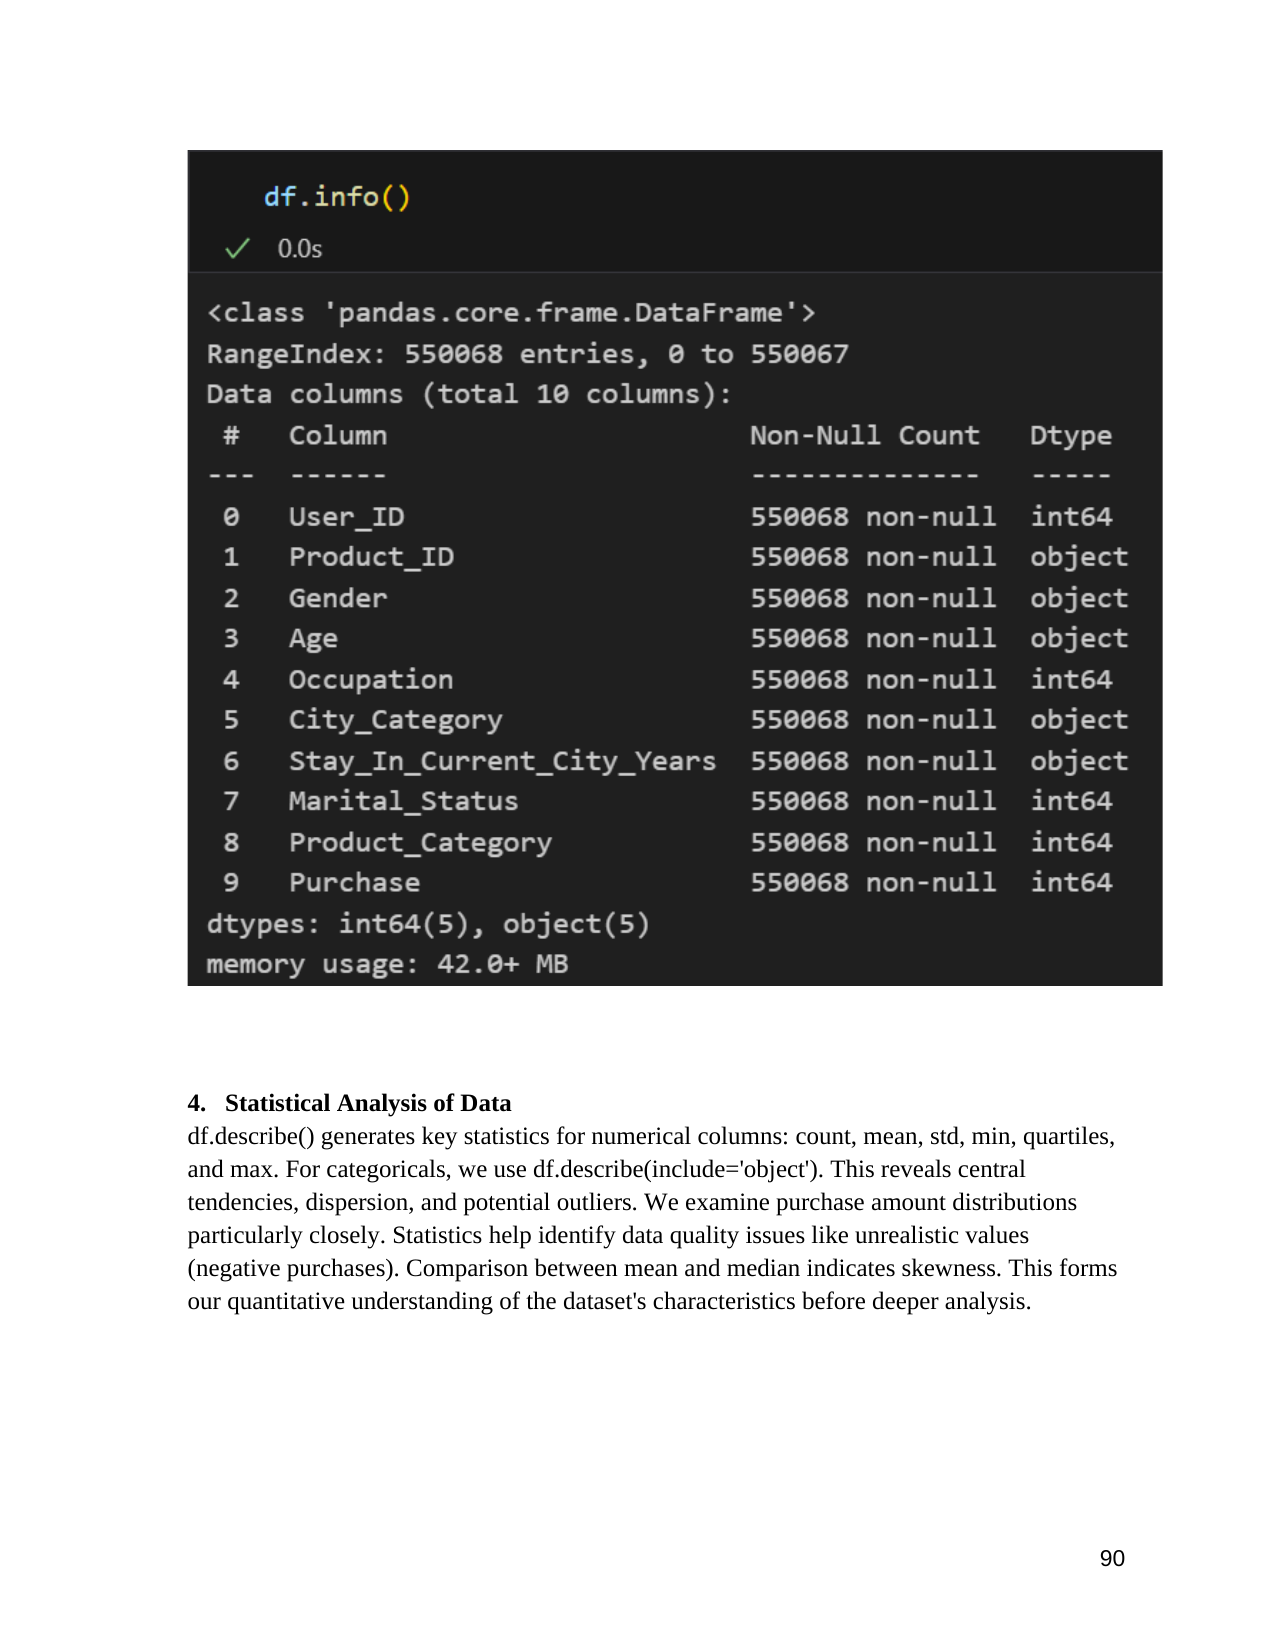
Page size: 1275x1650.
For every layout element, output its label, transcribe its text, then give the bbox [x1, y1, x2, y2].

picture [187, 150, 1163, 986]
list Statistical Analysis of Data [187, 1088, 1125, 1117]
text df.describe() generates key statistics for numerical columns: count, mean, std, min, quartiles, and max. For categoricals, we use df.describe(include='object'). This reveals central tendencies, dispersion, and potential outliers. We examine purchase amount distributions particularly closely. Statistics help identify data quality issues like unrealistic values (negative purchases). Comparison between mean and median indicates skewness. This forms our quantitative understanding of the dataset's characteristics before deeper analysis. [187, 1121, 1125, 1315]
